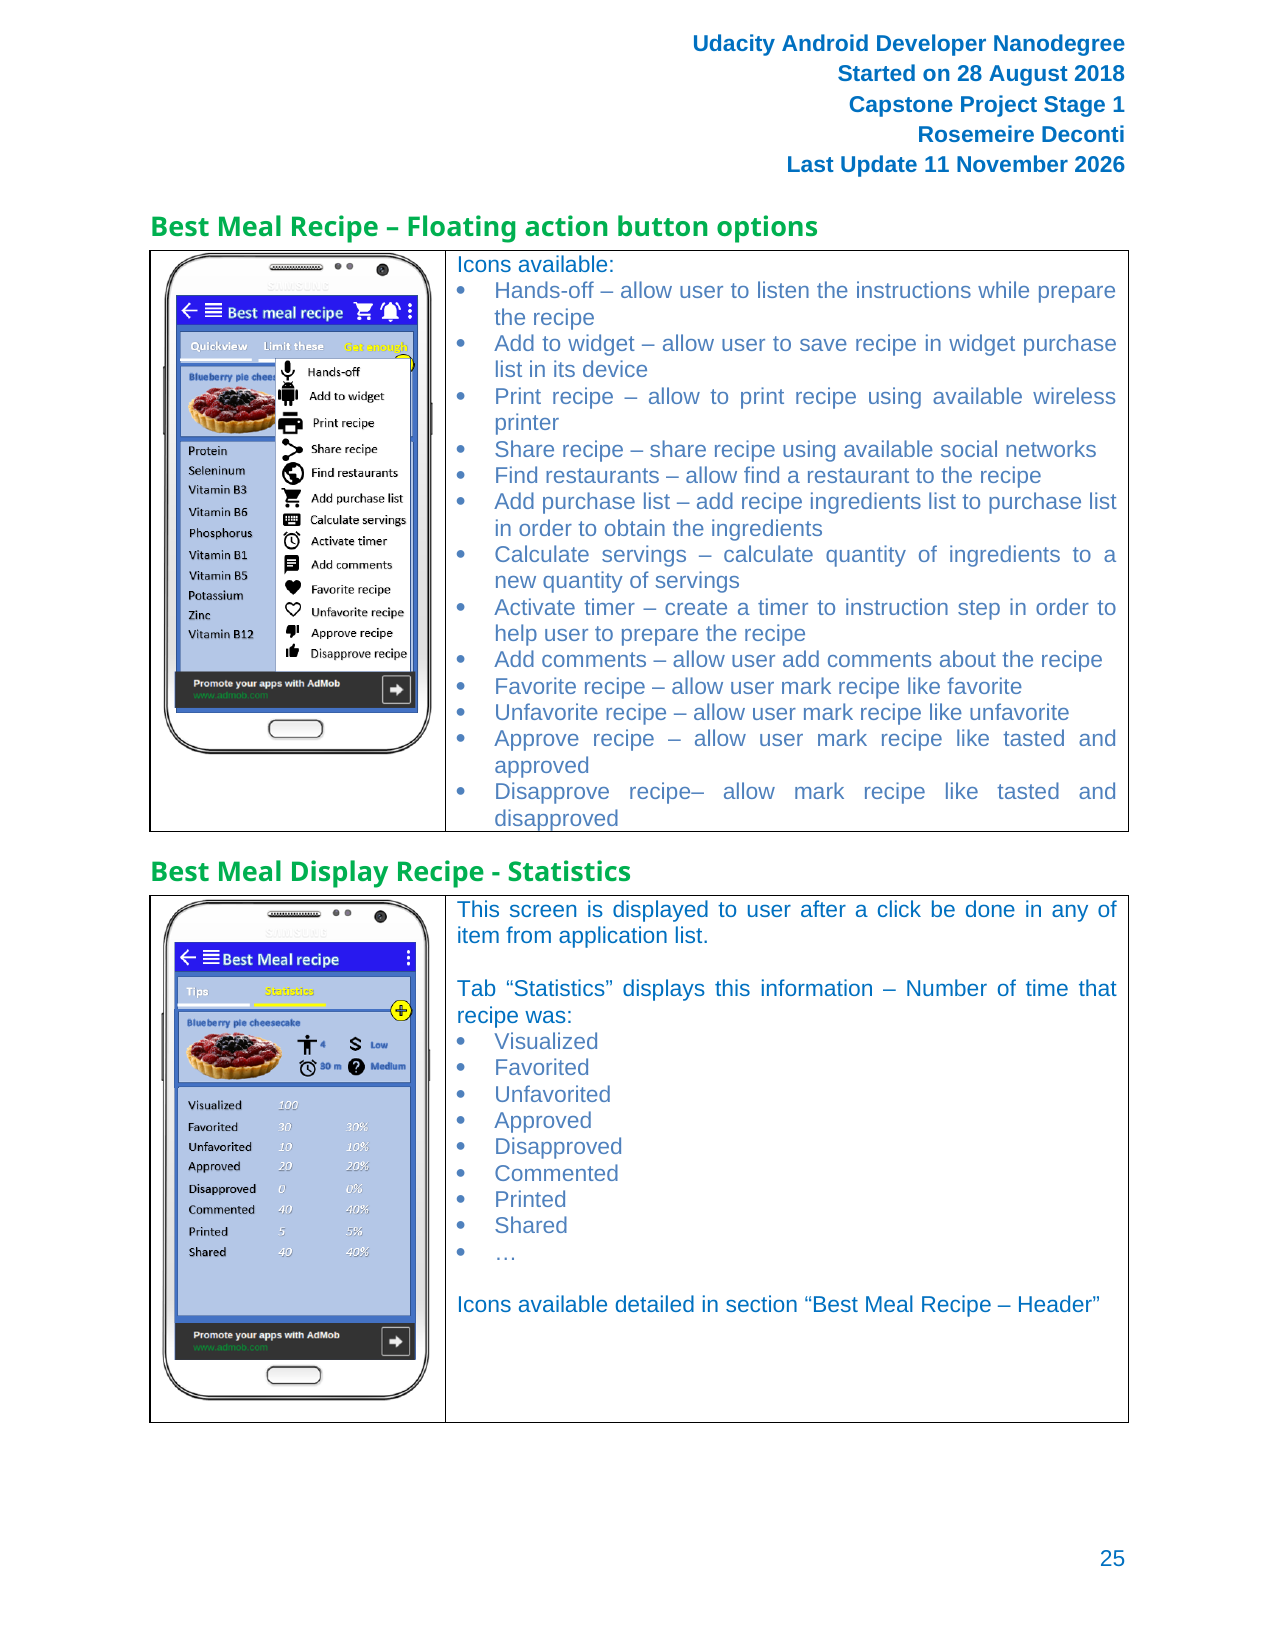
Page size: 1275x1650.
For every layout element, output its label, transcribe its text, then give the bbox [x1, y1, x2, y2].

table_header Icons available: Hands-off – allow user to listen the instructions while prepare the recipe Add to widget – allow user to save recipe in widget purchase list in its device Print recipe – allow to print recipe using available wireless printer Share recipe – share recipe using available social networks Find restaurants – allow find a restaurant to the recipe Add purchase list – add recipe ingredients list to purchase list in order to obtain the ingredients Calculate servings – calculate quantity of ingredients to a new quantity of servings Activate timer – create a timer to instruction step in order to help user to prepare the recipe Add comments – allow user add comments about the recipe Favorite recipe – allow user mark recipe like favorite Unfavorite recipe – allow user mark recipe like unfavorite Approve recipe – allow user mark recipe like tasted and approved Disapprove recipe– allow mark recipe like tasted and disapproved [446, 251, 1128, 831]
picture [161, 896, 434, 1404]
picture [161, 251, 434, 757]
table_header This screen is displayed to user after a click be done in any of item from application list. Tab “Statistics” displays this information – Number of time that recipe was: Visualized Favorited Unfavorited Approved Disapproved Commented Printed Shared … Icons available detailed in section “Best Meal Recipe – Header” [446, 896, 1128, 1422]
subtitle Best Meal Recipe – Floating action button options [150, 208, 1125, 244]
subtitle Best Meal Display Recipe - Statistics [150, 853, 1125, 889]
table_header [151, 251, 445, 831]
table_header [151, 896, 445, 1422]
